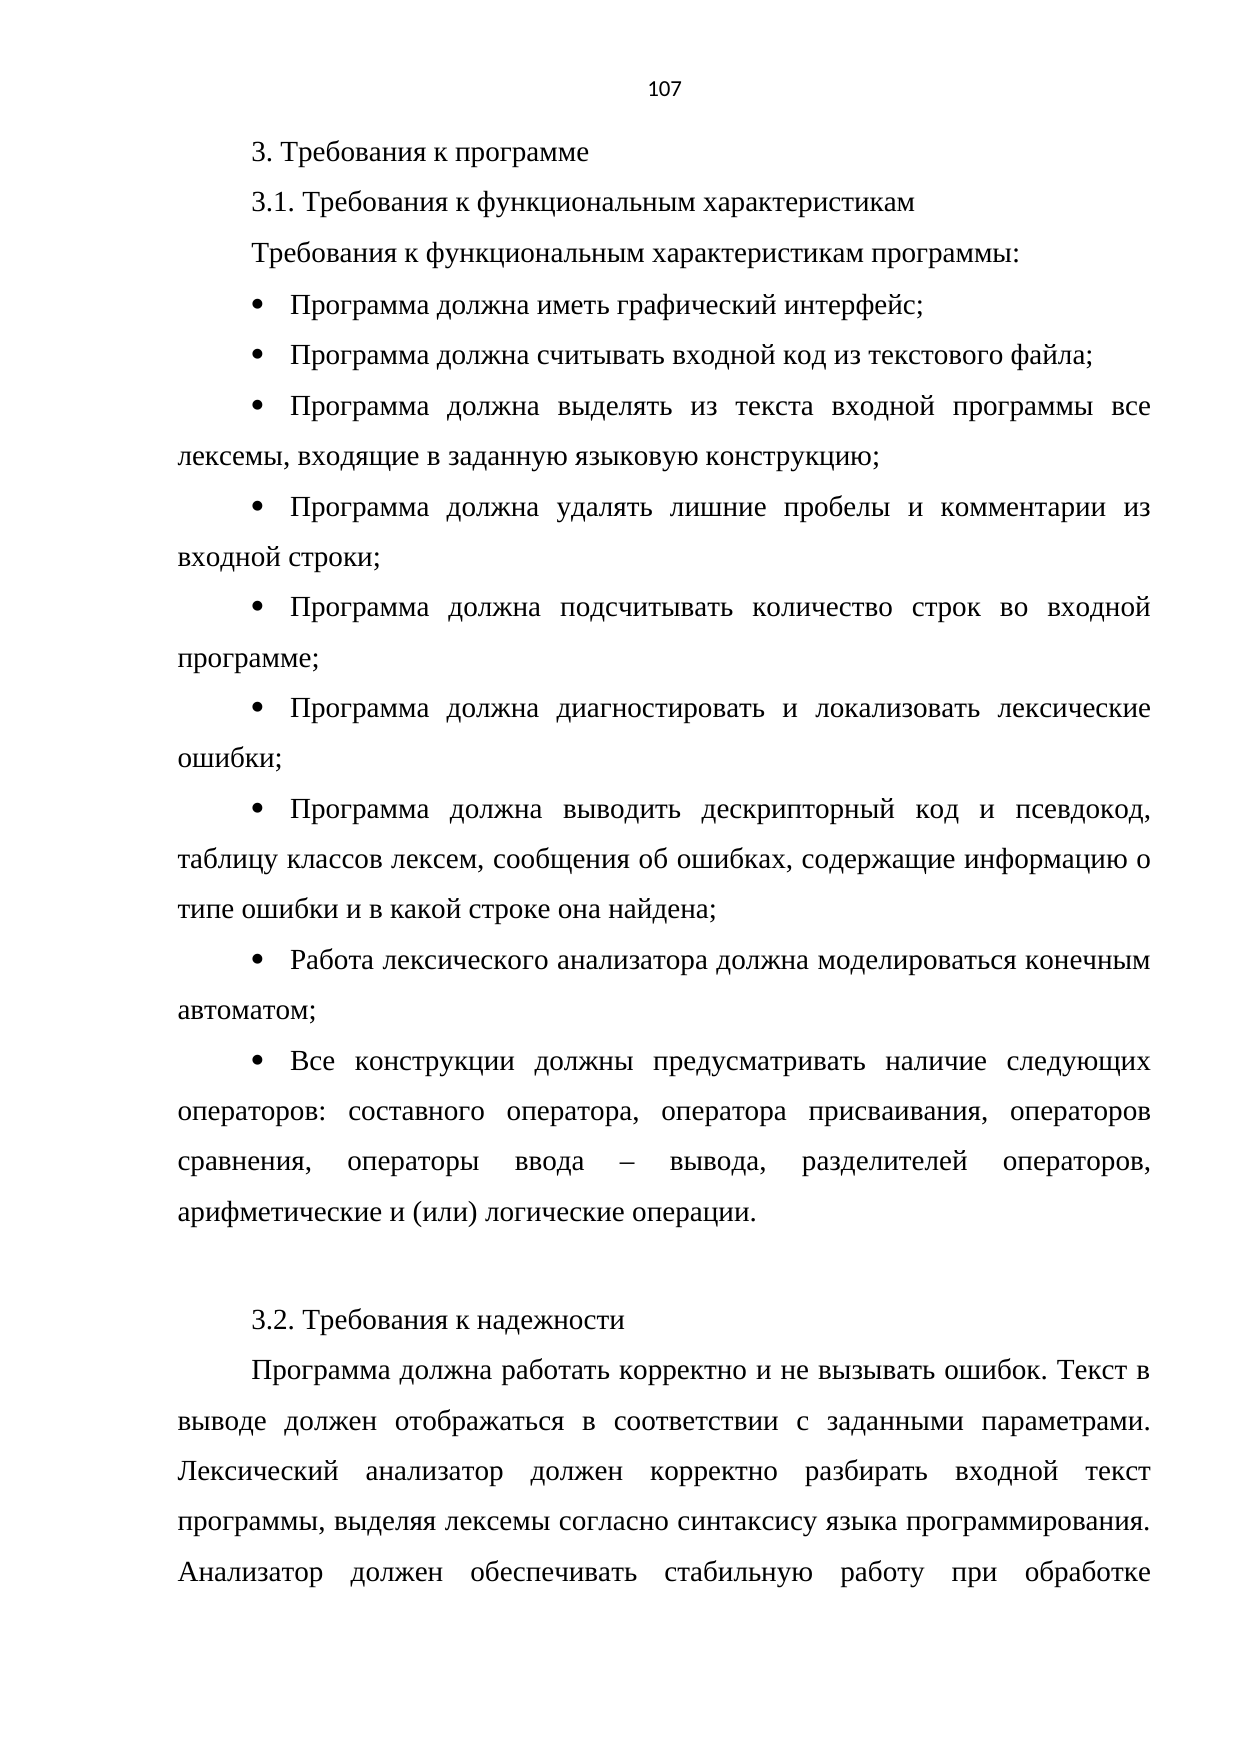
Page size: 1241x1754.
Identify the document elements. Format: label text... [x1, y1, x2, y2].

text Требования к функциональным характеристикам программы: [177, 235, 1152, 268]
list Программа должна считывать входной код из текстового файла; [177, 337, 1152, 371]
text 3. Требования к программе [177, 134, 1152, 168]
list Работа лексического анализатора должна моделироваться конечным автоматом; [177, 942, 1152, 1026]
text 3.1. Требования к функциональным характеристикам [177, 184, 1152, 218]
list Программа должна диагностировать и локализовать лексические ошибки; [177, 690, 1152, 774]
list Программа должна подсчитывать количество строк во входной программе; [177, 589, 1152, 673]
list Программа должна выводить дескрипторный код и псевдокод, таблицу классов лексем, сообщения об ошибках, содержащие информацию о типе ошибки и в какой строке она найдена; [177, 791, 1152, 925]
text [177, 1352, 1152, 1587]
list Программа должна выделять из текста входной программы все лексемы, входящие в заданную языковую конструкцию; [177, 388, 1152, 472]
list Программа должна удалять лишние пробелы и комментарии из входной строки; [177, 489, 1152, 573]
list Все конструкции должны предусматривать наличие следующих операторов: составного оператора, оператора присваивания, операторов сравнения, операторы ввода – вывода, разделителей операторов, арифметические и (или) логические операции. [177, 1043, 1152, 1227]
text 3.2. Требования к надежности [177, 1302, 1152, 1336]
list Программа должна иметь графический интерфейс; [177, 287, 1152, 321]
